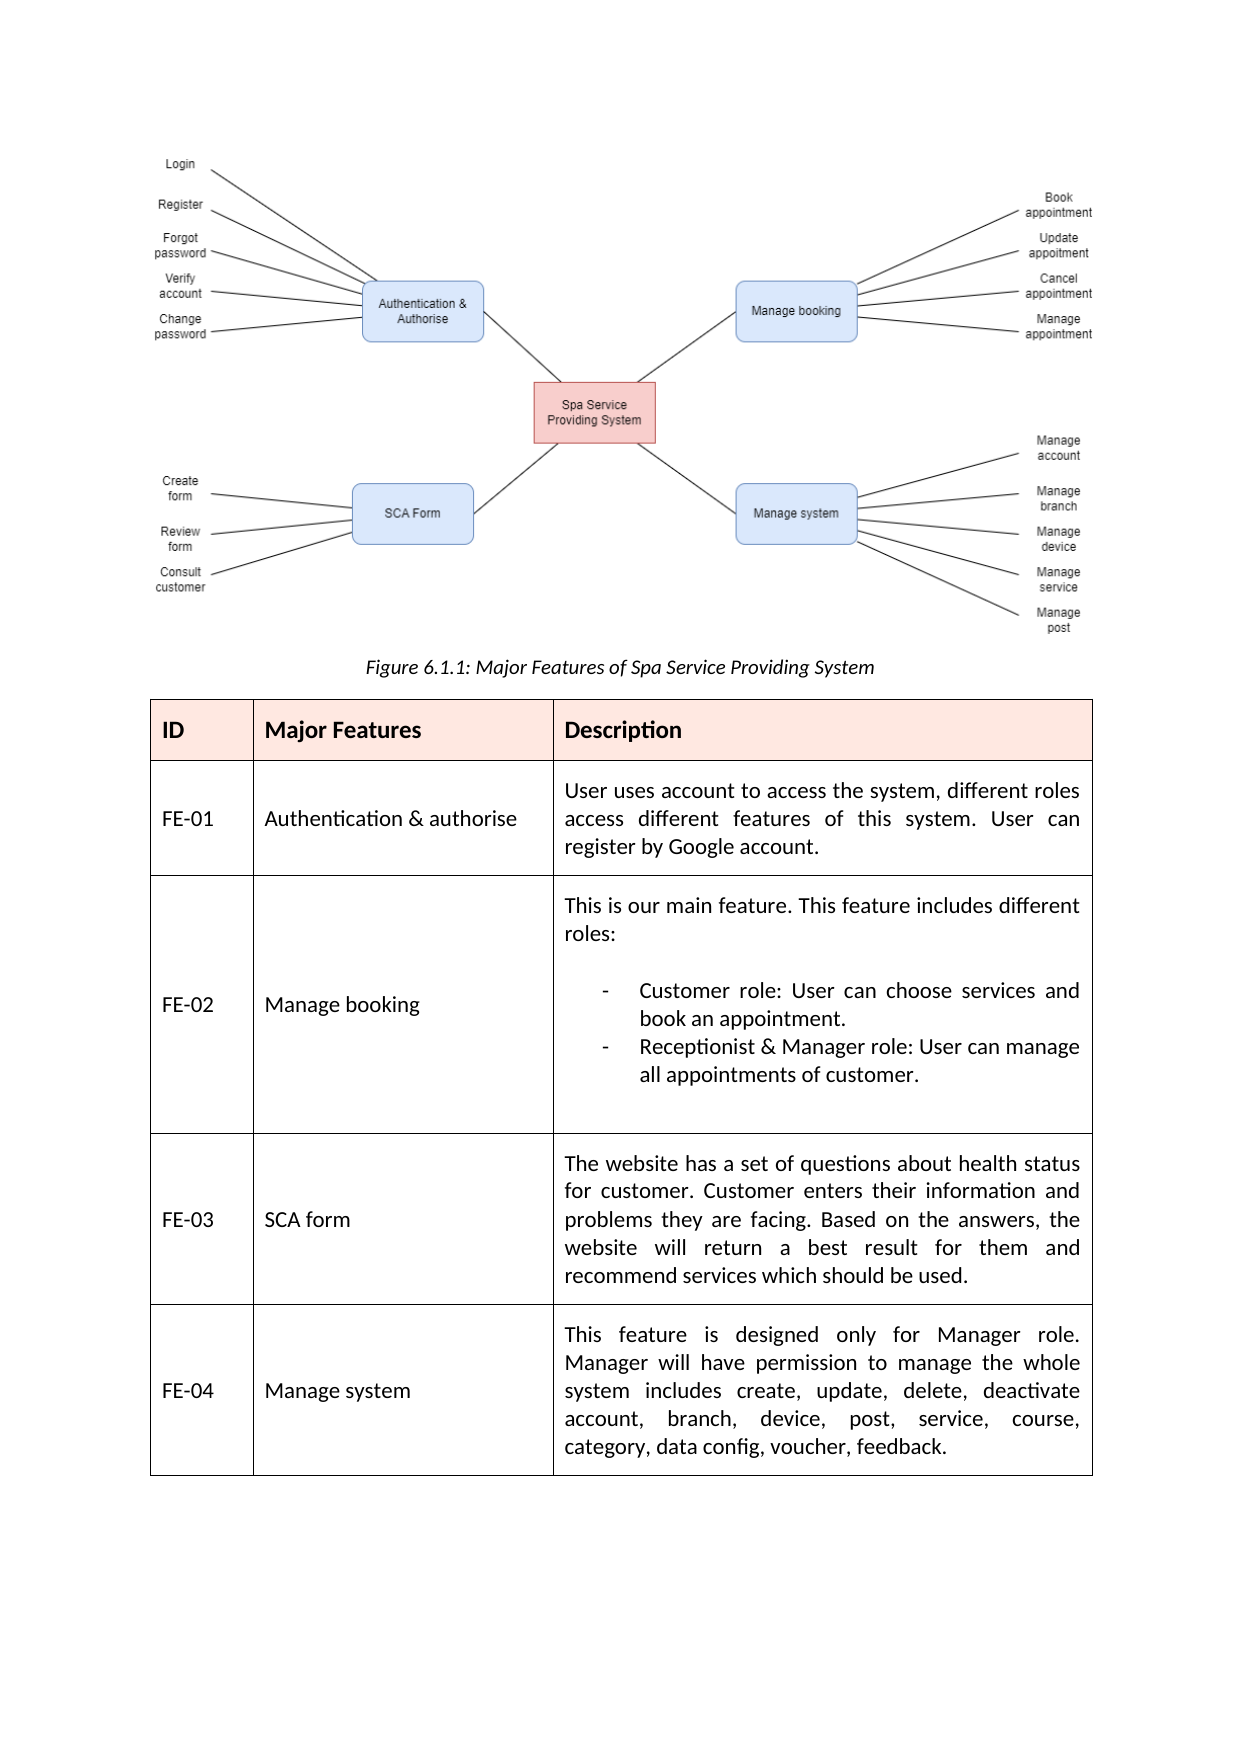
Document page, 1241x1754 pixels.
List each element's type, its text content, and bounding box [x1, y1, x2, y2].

picture [150, 150, 1093, 636]
table_header Major Features [254, 700, 553, 760]
table_cell This is our main feature. This feature includes different roles: Customer role: User can choose services and book an appointment. Receptionist & Manager role: User can manage all appointments of customer. [554, 876, 1092, 1133]
table_cell Manage system [254, 1305, 553, 1475]
table_cell Authentication & authorise [254, 761, 553, 875]
table_cell SCA form [254, 1134, 553, 1304]
table_cell FE-03 [151, 1134, 253, 1304]
table_cell FE-01 [151, 761, 253, 875]
table_cell The website has a set of questions about health status for customer. Customer enters their information and problems they are facing. Based on the answers, the website will return a best result for them and recommend services which should be used. [554, 1134, 1092, 1304]
table_cell User uses account to access the system, different roles access different features of this system. User can register by Google account. [554, 761, 1092, 875]
text Figure 6.1.1: Major Features of Spa Service Providing System [150, 654, 1093, 680]
table_header Description [554, 700, 1092, 760]
table_cell FE-02 [151, 876, 253, 1133]
table_cell Manage booking [254, 876, 553, 1133]
table_cell This feature is designed only for Manager role. Manager will have permission to manage the whole system includes create, update, delete, deactivate account, branch, device, post, service, course, category, data config, voucher, feedback. [554, 1305, 1092, 1475]
table_cell FE-04 [151, 1305, 253, 1475]
table_header ID [151, 700, 253, 760]
